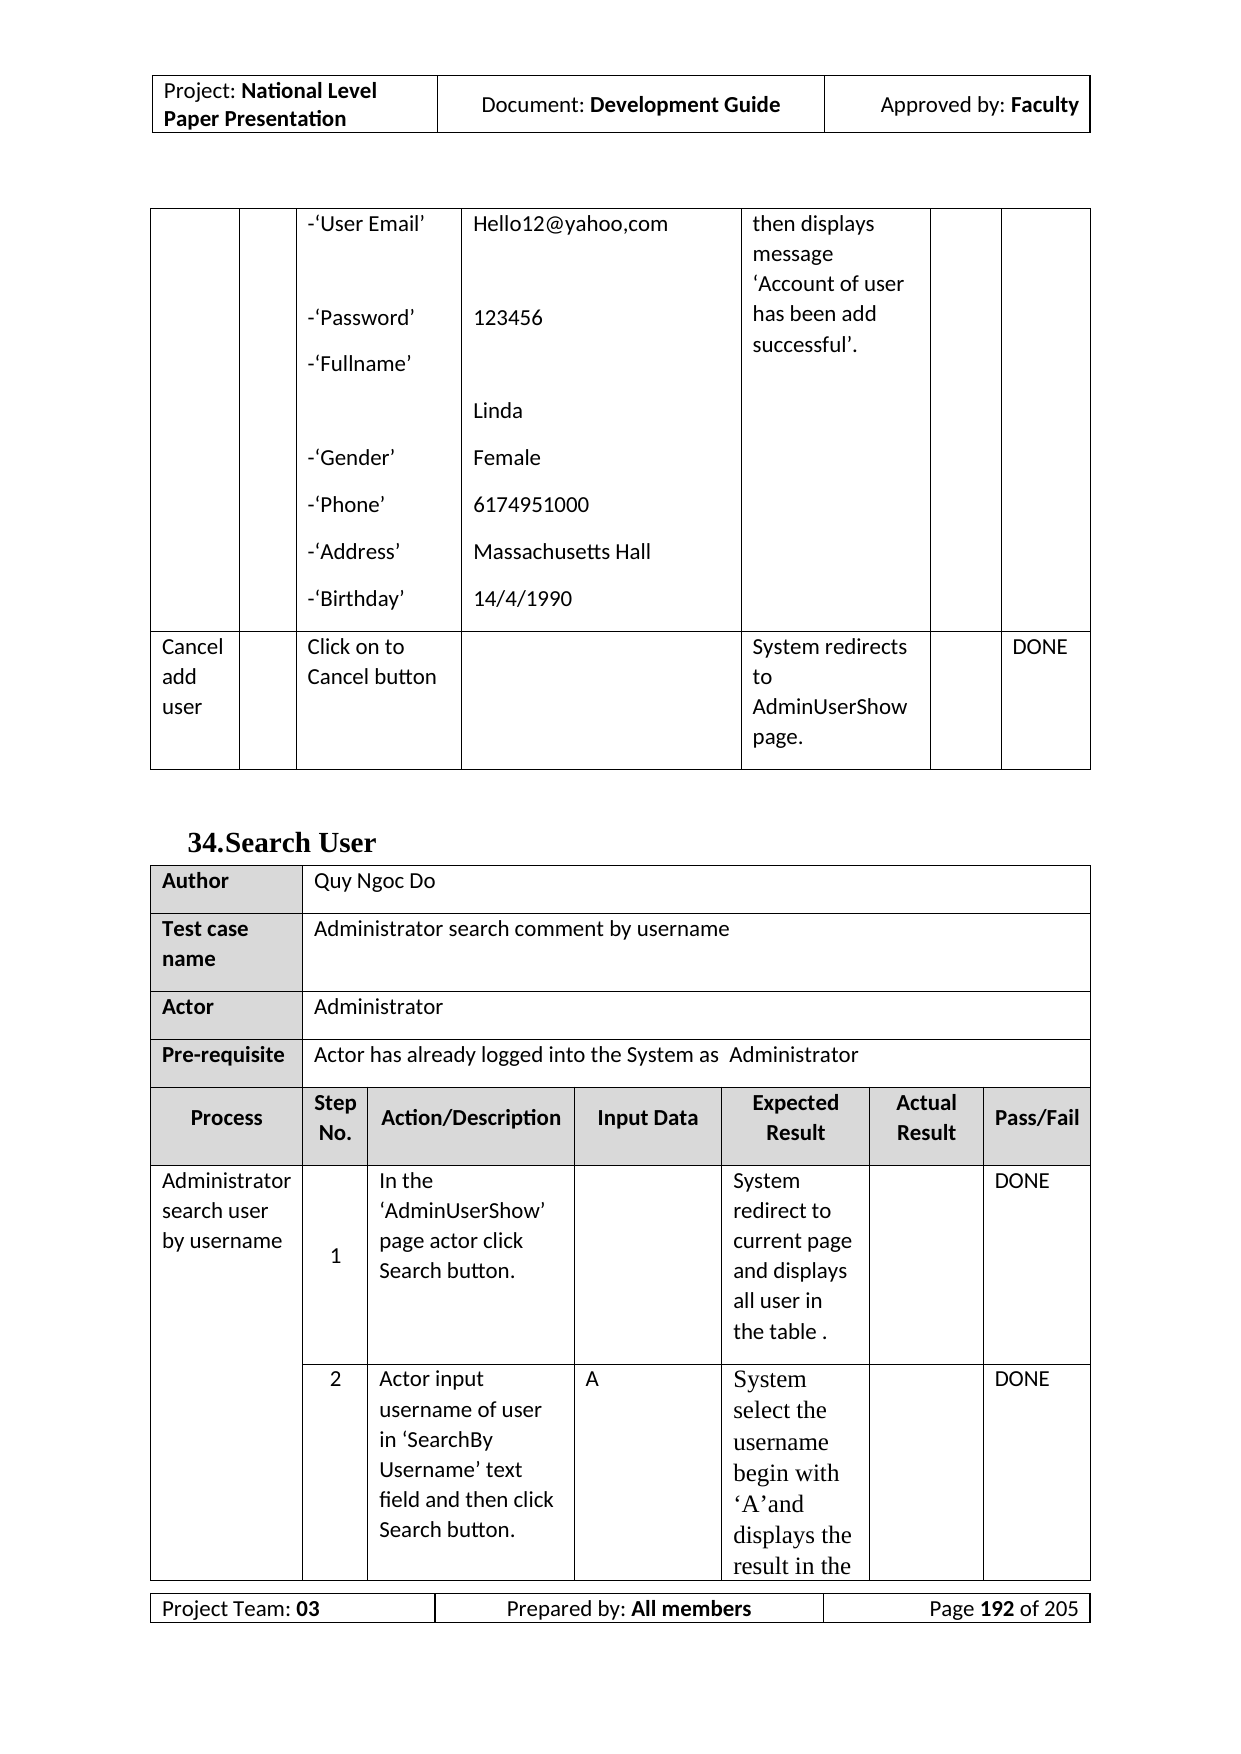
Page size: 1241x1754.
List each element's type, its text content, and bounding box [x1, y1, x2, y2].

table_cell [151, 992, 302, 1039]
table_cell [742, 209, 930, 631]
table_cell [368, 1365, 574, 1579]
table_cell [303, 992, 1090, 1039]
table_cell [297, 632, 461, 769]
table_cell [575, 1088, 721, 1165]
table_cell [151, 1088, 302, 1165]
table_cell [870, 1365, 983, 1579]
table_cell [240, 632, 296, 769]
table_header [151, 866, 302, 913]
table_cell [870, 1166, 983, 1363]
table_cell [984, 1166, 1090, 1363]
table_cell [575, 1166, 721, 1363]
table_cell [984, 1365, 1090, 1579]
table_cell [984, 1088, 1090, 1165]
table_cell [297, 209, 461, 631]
subtitle Search User [187, 825, 1090, 859]
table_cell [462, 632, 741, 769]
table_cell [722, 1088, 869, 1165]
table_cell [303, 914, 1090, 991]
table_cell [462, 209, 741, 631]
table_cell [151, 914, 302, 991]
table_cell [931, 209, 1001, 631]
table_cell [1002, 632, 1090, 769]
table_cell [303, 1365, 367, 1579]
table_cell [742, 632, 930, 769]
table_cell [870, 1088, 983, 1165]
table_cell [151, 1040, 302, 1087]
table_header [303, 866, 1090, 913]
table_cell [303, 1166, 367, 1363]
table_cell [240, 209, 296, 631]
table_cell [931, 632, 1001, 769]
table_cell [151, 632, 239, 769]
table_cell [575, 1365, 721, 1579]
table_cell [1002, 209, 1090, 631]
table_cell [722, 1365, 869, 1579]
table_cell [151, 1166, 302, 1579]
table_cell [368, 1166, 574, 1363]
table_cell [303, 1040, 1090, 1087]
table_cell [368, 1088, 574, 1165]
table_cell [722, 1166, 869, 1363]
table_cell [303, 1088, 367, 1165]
